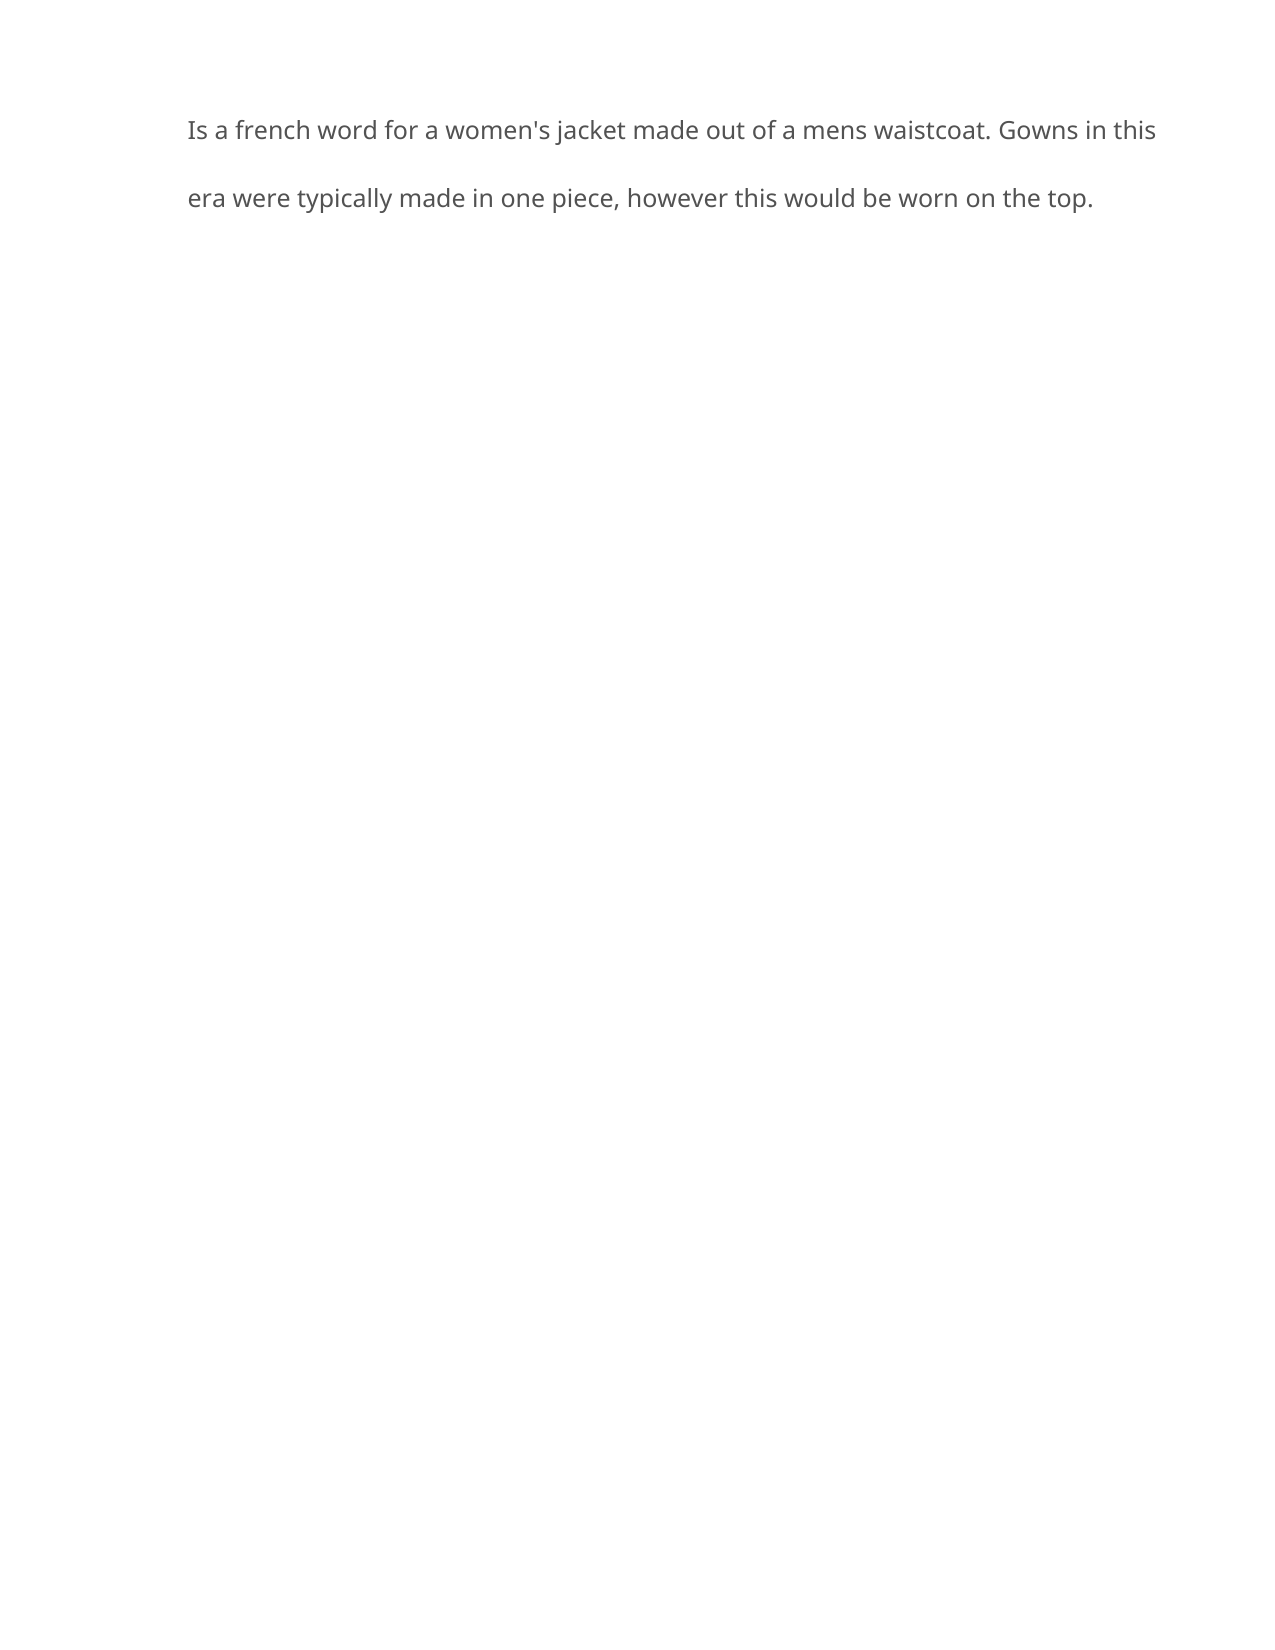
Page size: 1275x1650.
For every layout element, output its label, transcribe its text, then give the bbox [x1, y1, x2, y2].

text Is a french word for a women's jacket made out of a mens waistcoat. Gowns in this era were typically made in one piece, however this would be worn on the top. [187, 112, 1162, 215]
